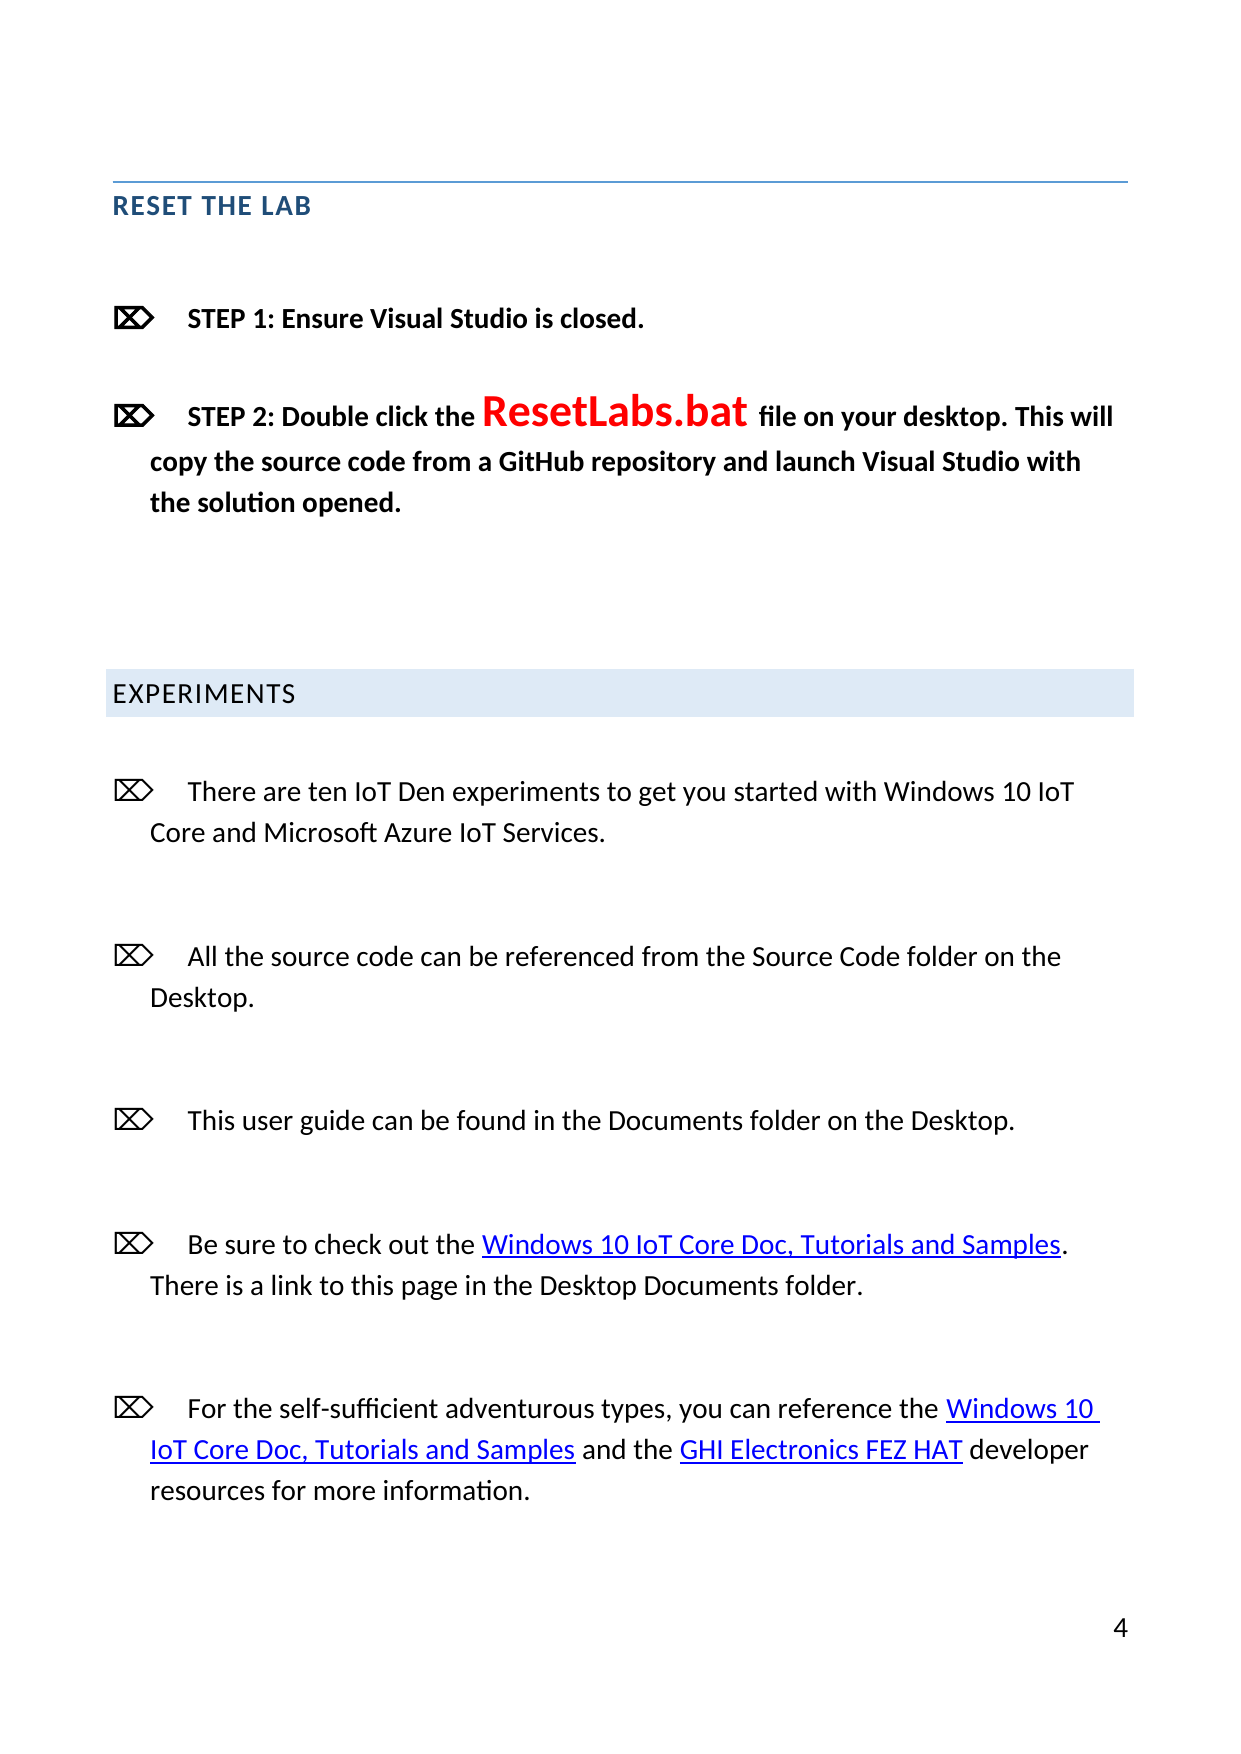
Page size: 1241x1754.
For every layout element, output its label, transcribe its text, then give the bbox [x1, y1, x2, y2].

subtitle Experiments [113, 675, 1128, 711]
list This user guide can be found in the Documents folder on the Desktop. [112, 1102, 1128, 1138]
list All the source code can be referenced from the Source Code folder on the Desktop. [112, 938, 1128, 1014]
list STEP 1: Ensure Visual Studio is closed. [112, 300, 1128, 336]
list STEP 2: Double click the ResetLabs.bat file on your desktop. This will copy the source code from a GitHub repository and launch Visual Studio with the solution opened. [112, 382, 1128, 520]
list There are ten IoT Den experiments to get you started with Windows 10 IoT Core and Microsoft Azure IoT Services. [112, 773, 1128, 850]
list Be sure to check out the Windows 10 IoT Core Doc, Tutorials and Samples. There is a link to this page in the Desktop Documents folder. [112, 1226, 1128, 1303]
list For the self-sufficient adventurous types, you can reference the Windows 10 IoT Core Doc, Tutorials and Samples and the GHI Electronics FEZ HAT developer resources for more information. [112, 1391, 1128, 1508]
text Reset the Lab [112, 182, 1128, 223]
